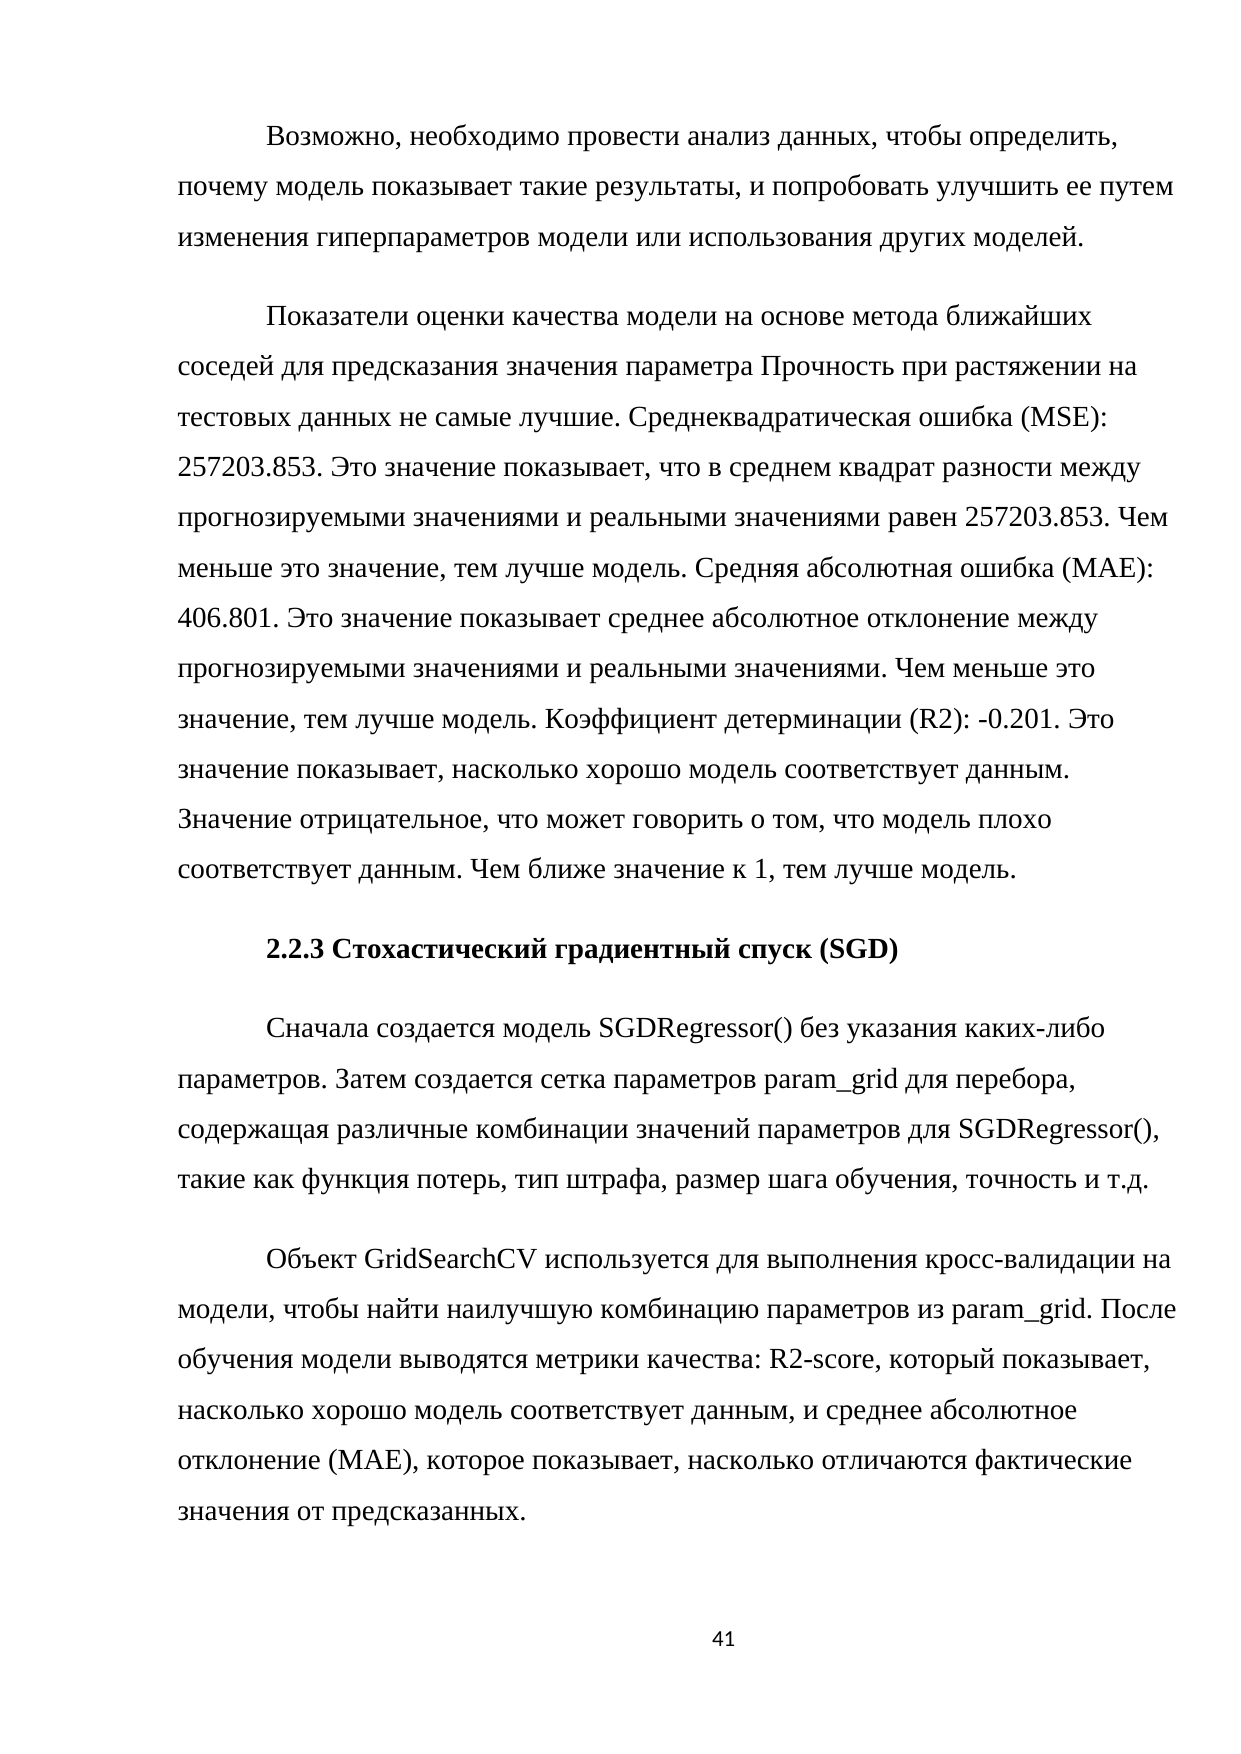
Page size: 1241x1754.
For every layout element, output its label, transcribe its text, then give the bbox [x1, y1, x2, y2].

text Возможно, необходимо провести анализ данных, чтобы определить, почему модель показывает такие результаты, и попробовать улучшить ее путем изменения гиперпараметров модели или использования других моделей. [177, 118, 1181, 252]
text 2.2.3 Cтохастический градиентный спуск (SGD) [177, 931, 1181, 965]
text Сначала создается модель SGDRegressor() без указания каких-либо параметров. Затем создается сетка параметров param_grid для перебора, содержащая различные комбинации значений параметров для SGDRegressor(), такие как функция потерь, тип штрафа, размер шага обучения, точность и т.д. [177, 1011, 1181, 1195]
text Показатели оценки качества модели на основе метода ближайших соседей для предсказания значения параметра Прочность при растяжении на тестовых данных не самые лучшие. Среднеквадратическая ошибка (MSE): 257203.853. Это значение показывает, что в среднем квадрат разности между прогнозируемыми значениями и реальными значениями равен 257203.853. Чем меньше это значение, тем лучше модель. Средняя абсолютная ошибка (MAE): 406.801. Это значение показывает среднее абсолютное отклонение между прогнозируемыми значениями и реальными значениями. Чем меньше это значение, тем лучше модель. Коэффициент детерминации (R2): -0.201. Это значение показывает, насколько хорошо модель соответствует данным. Значение отрицательное, что может говорить о том, что модель плохо соответствует данным. Чем ближе значение к 1, тем лучше модель. [177, 298, 1181, 885]
text Объект GridSearchCV используется для выполнения кросс-валидации на модели, чтобы найти наилучшую комбинацию параметров из param_grid. После обучения модели выводятся метрики качества: R2-score, который показывает, насколько хорошо модель соответствует данным, и среднее абсолютное отклонение (MAE), которое показывает, насколько отличаются фактические значения от предсказанных. [177, 1241, 1181, 1526]
